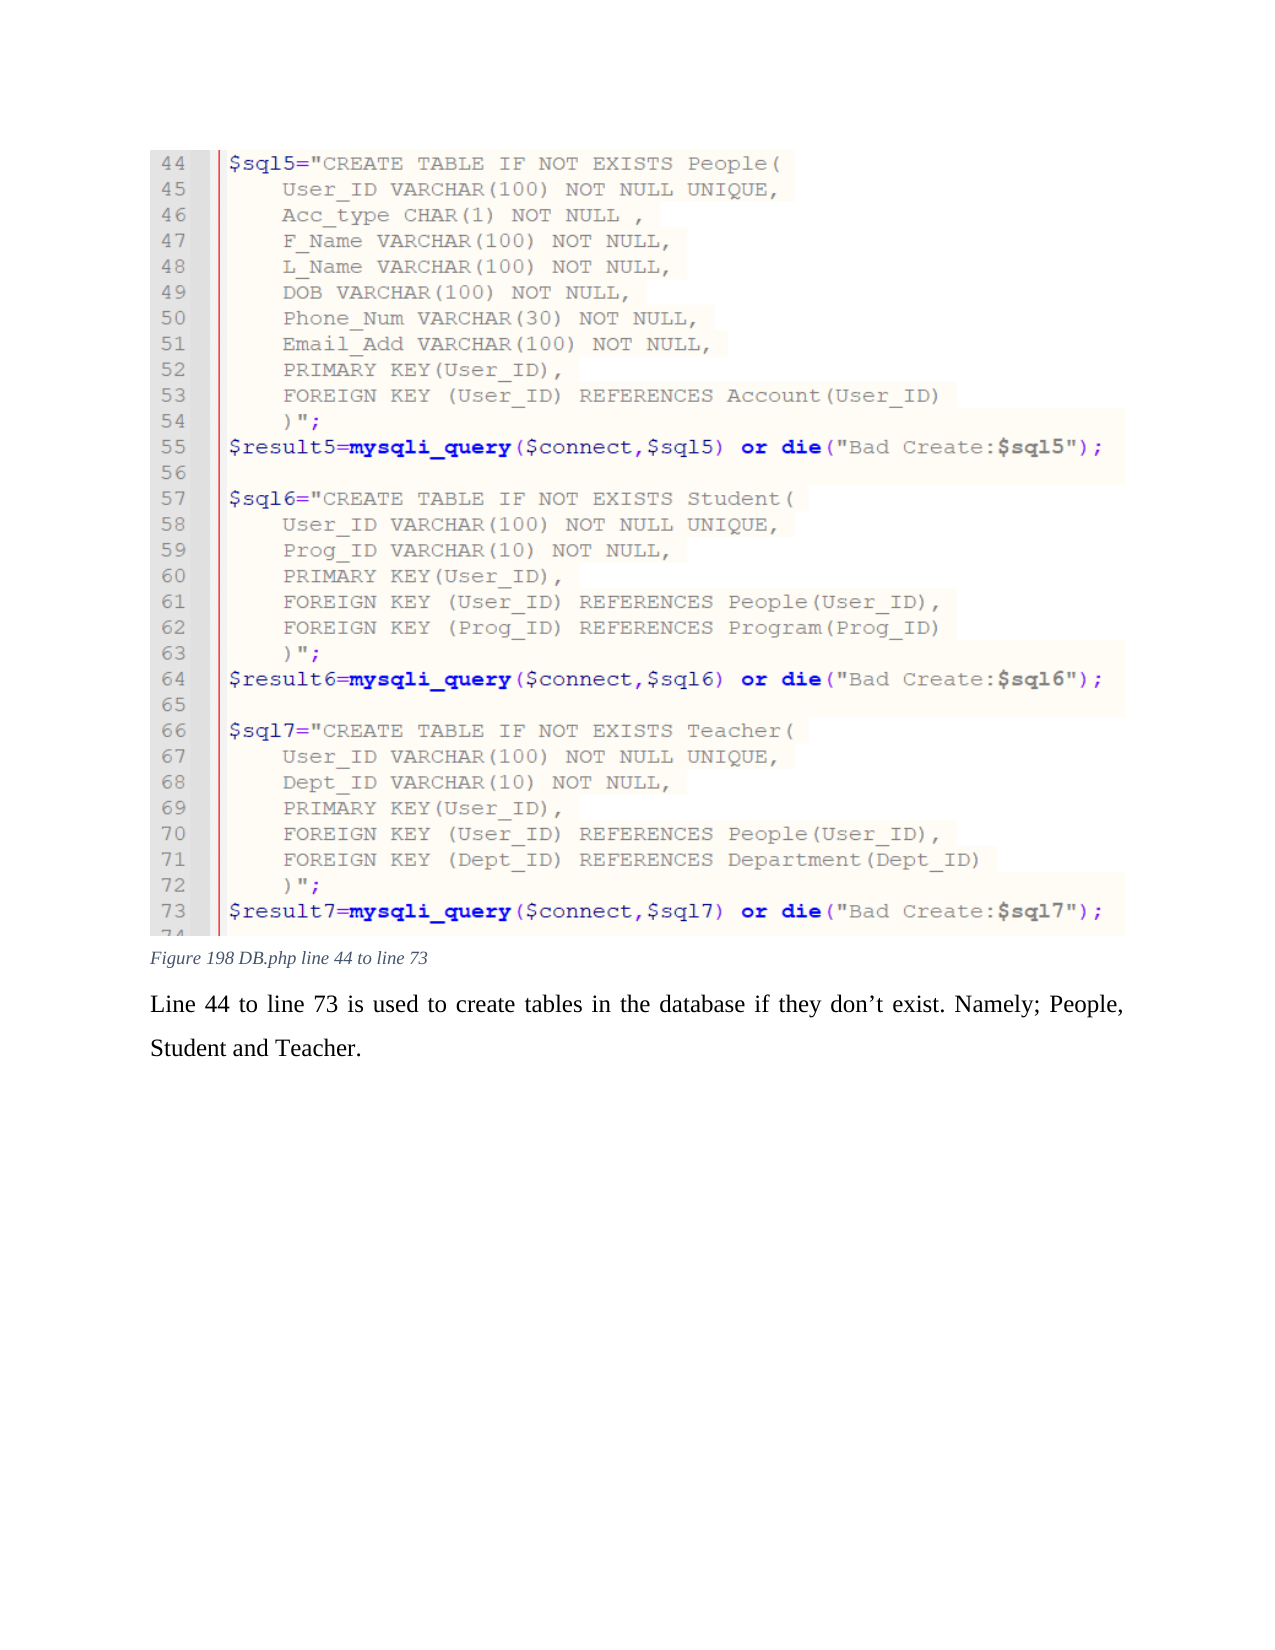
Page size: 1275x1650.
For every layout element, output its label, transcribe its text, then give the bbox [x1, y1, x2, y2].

text Line 44 to line 73 is used to create tables in the database if they don’t exist. Namely; People, Student and Teacher. [150, 989, 1125, 1061]
picture [150, 150, 1125, 936]
